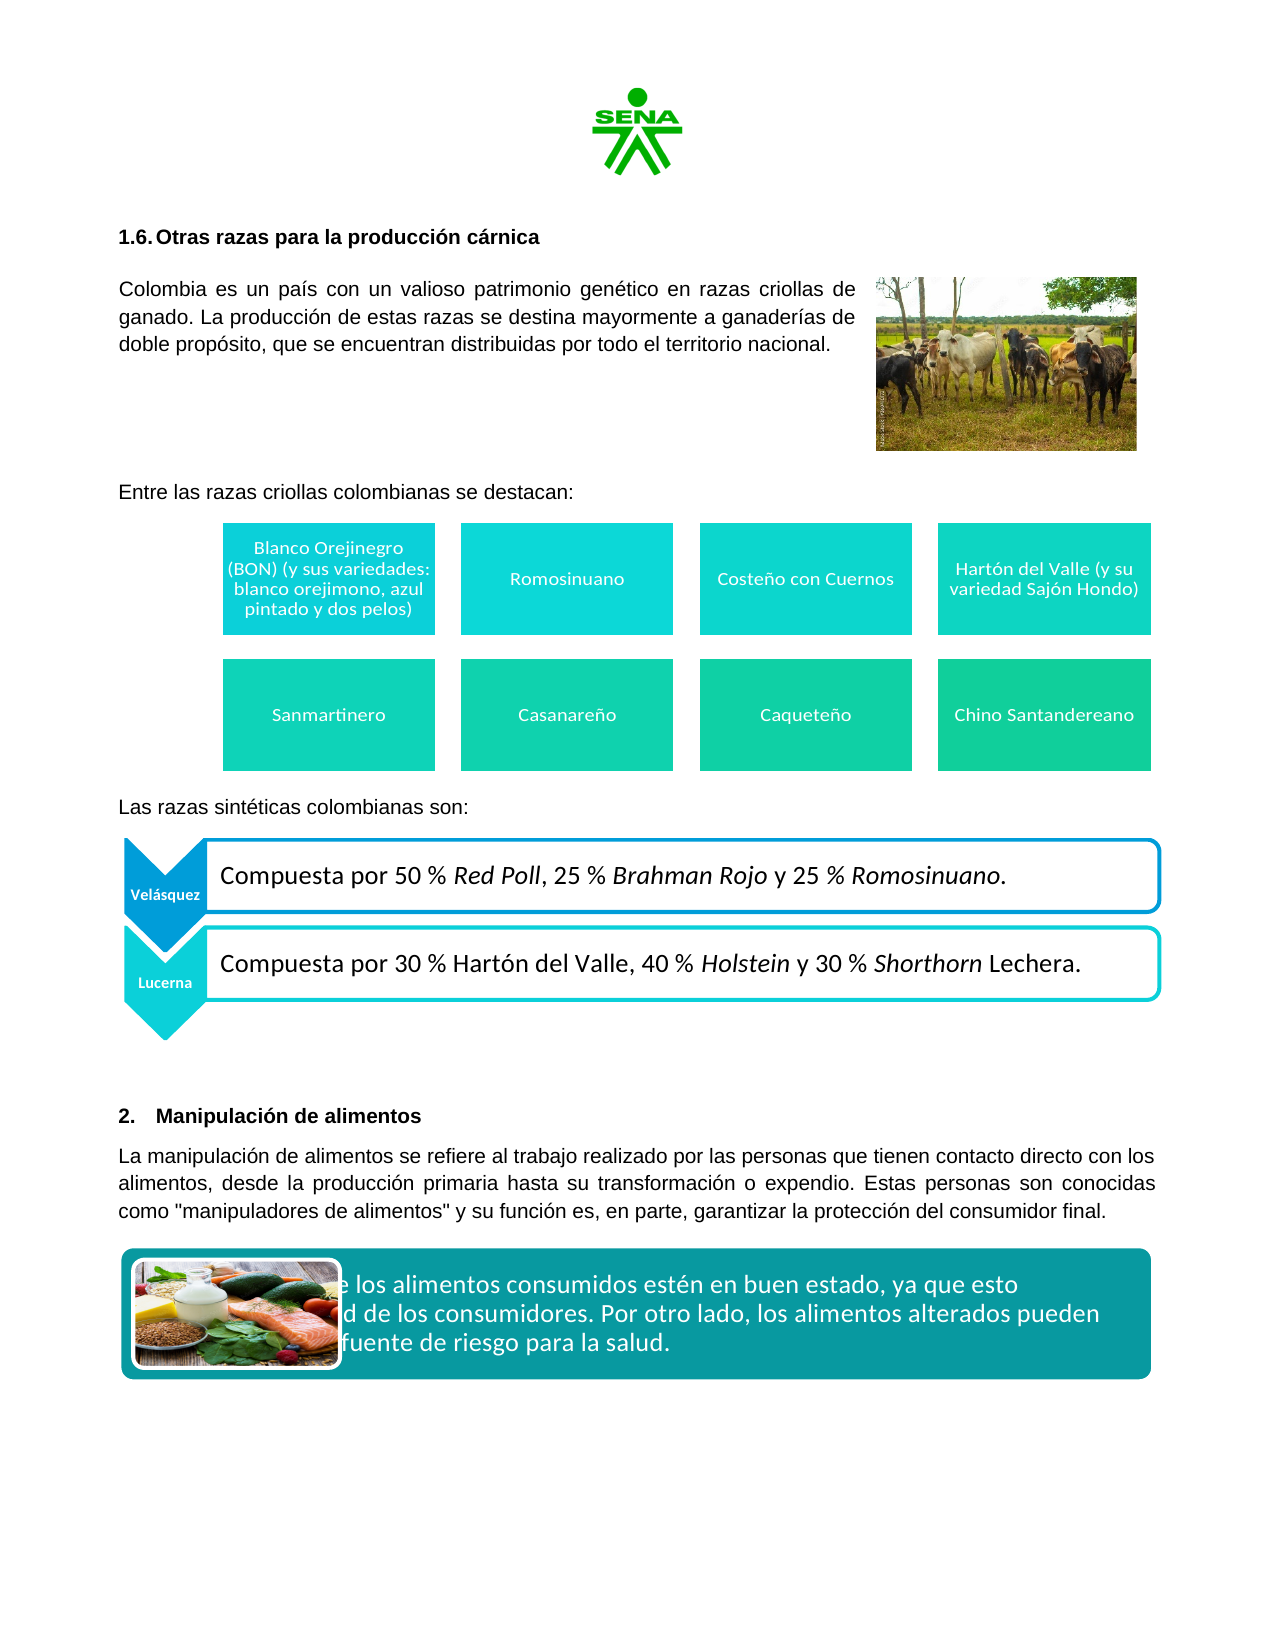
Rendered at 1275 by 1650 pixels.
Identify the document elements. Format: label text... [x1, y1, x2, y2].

picture [876, 277, 1137, 451]
picture [136, 1262, 337, 1365]
picture [592, 87, 683, 176]
text La manipulación de alimentos se refiere al trabajo realizado por las personas que tienen contacto directo con los alimentos, desde la producción primaria hasta su transformación o expendio. Estas personas son conocidas como "manipuladores de alimentos" y su función es, en parte, garantizar la protección del consumidor final. [118, 1144, 1157, 1223]
text Las razas sintéticas colombianas son: [118, 795, 1157, 819]
table_header Colombia es un país con un valioso patrimonio genético en razas criollas de ganado. La producción de estas razas se destina mayormente a ganaderías de doble propósito, que se encuentran distribuidas por todo el territorio nacional. [119, 265, 856, 467]
text Entre las razas criollas colombianas se destacan: [118, 479, 1157, 503]
list Manipulación de alimentos [118, 1104, 1157, 1128]
list Otras razas para la producción cárnica [118, 225, 1157, 249]
table_header [856, 265, 1156, 467]
